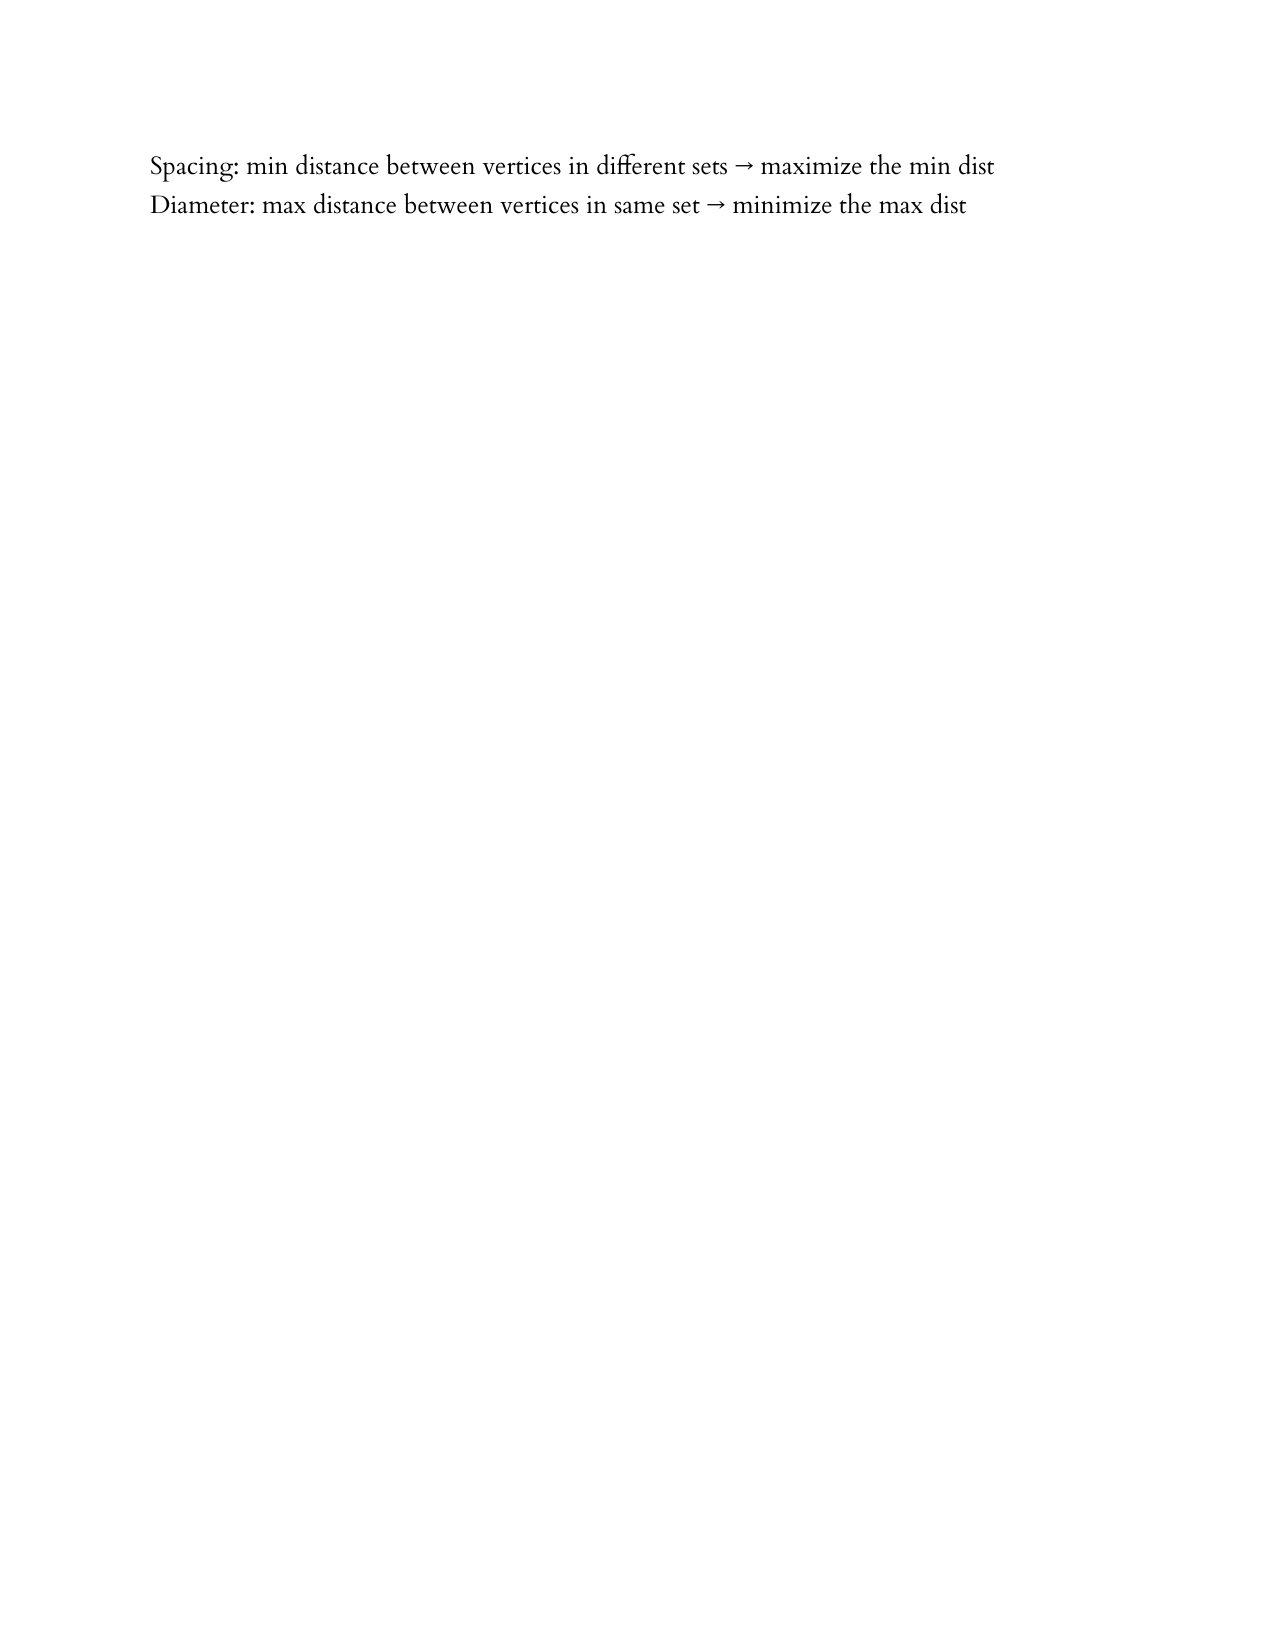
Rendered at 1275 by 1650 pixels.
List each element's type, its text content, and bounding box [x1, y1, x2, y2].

text Spacing: min distance between vertices in different sets → maximize the min dist [150, 150, 1125, 184]
text Diameter: max distance between vertices in same set → minimize the max dist [150, 189, 1125, 223]
